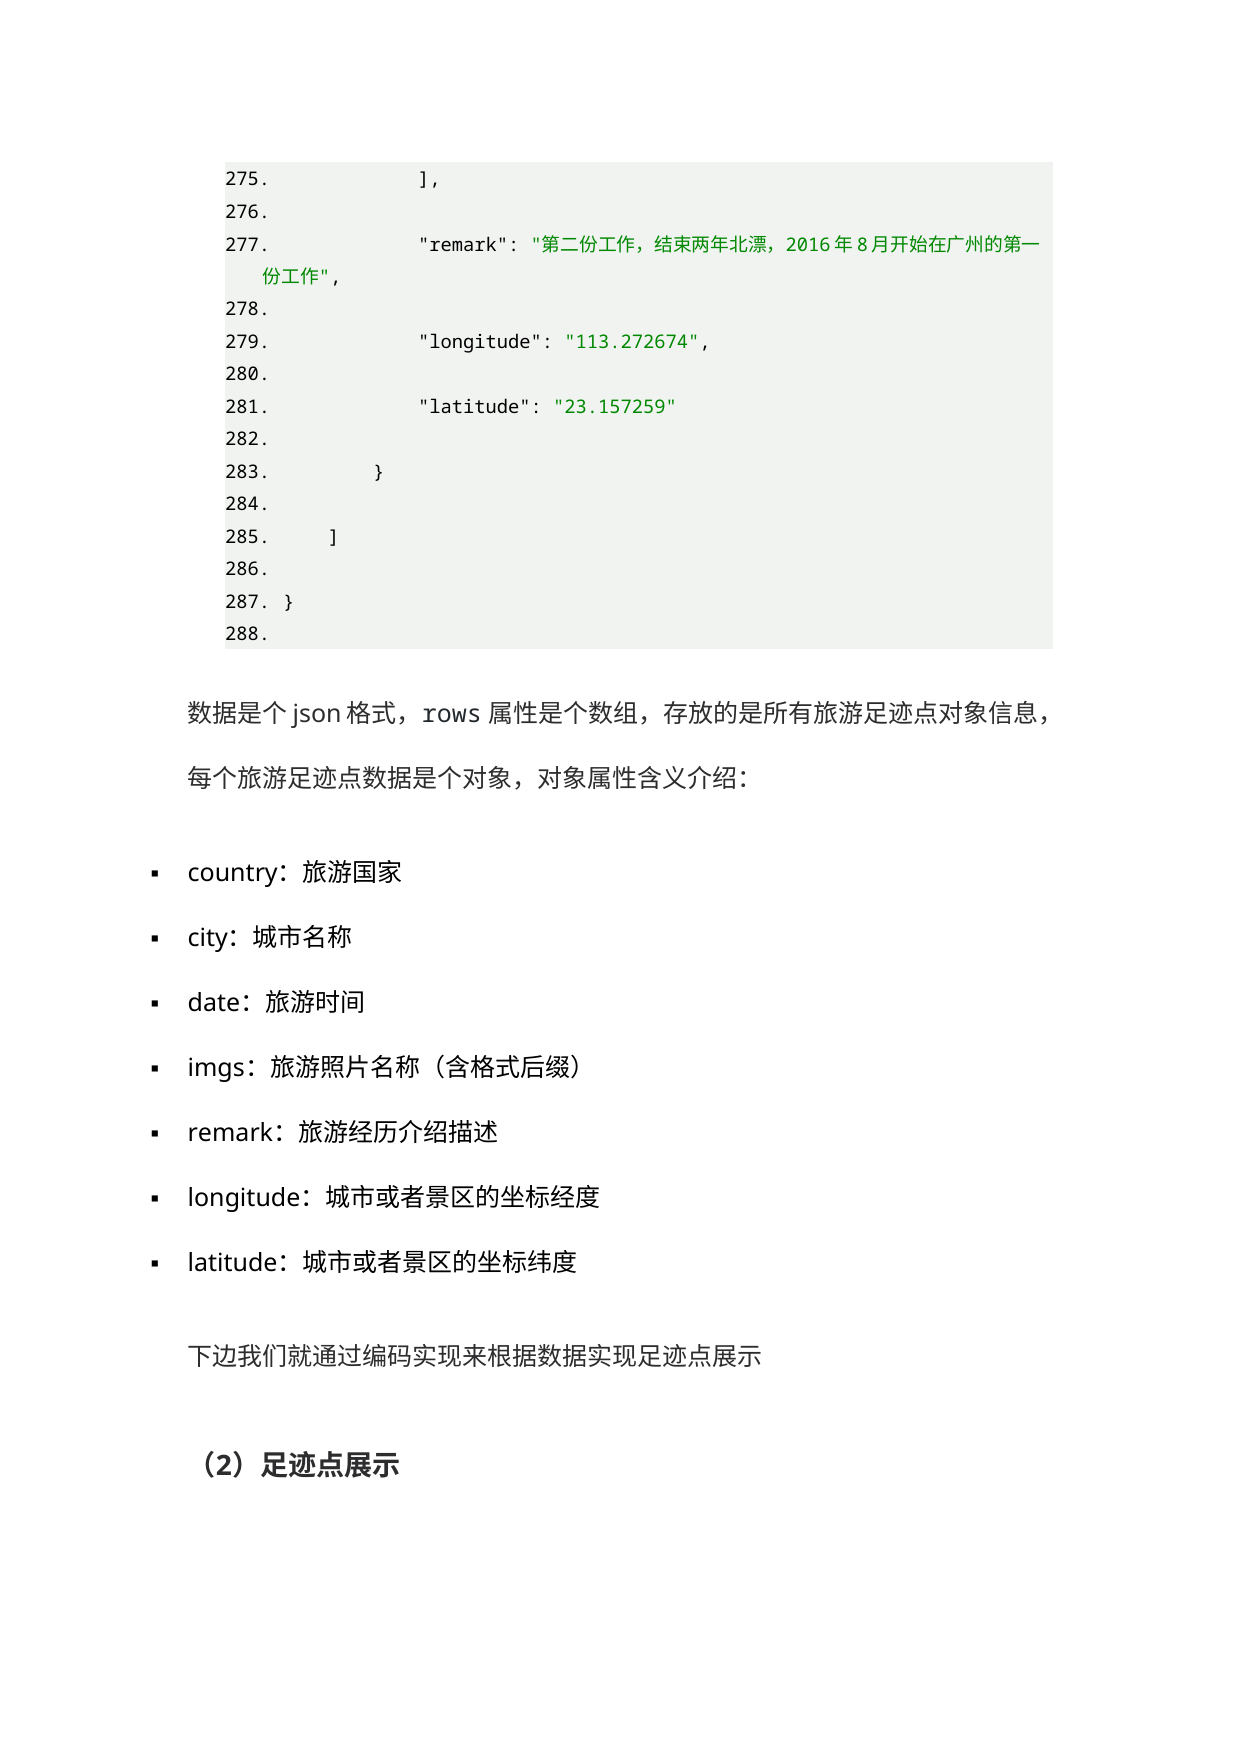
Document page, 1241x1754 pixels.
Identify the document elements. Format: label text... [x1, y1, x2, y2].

list latitude：城市或者景区的坐标纬度 [150, 1228, 1053, 1293]
list imgs：旅游照片名称（含格式后缀） [150, 1033, 1053, 1098]
list "latitude": "23.157259" [225, 389, 1053, 422]
list "longitude": "113.272674", [225, 324, 1053, 357]
list } [225, 584, 1053, 617]
list ] [225, 519, 1053, 552]
list remark：旅游经历介绍描述 [150, 1098, 1053, 1163]
text 数据是个json格式，rows 属性是个数组，存放的是所有旅游足迹点对象信息，每个旅游足迹点数据是个对象，对象属性含义介绍： [187, 679, 1053, 809]
list } [225, 454, 1053, 487]
text （2）足迹点展示 [187, 1431, 1053, 1496]
list country：旅游国家 [150, 838, 1053, 903]
list longitude：城市或者景区的坐标经度 [150, 1163, 1053, 1228]
list "remark": "第二份工作，结束两年北漂，2016年8月开始在广州的第一份工作", [225, 227, 1053, 292]
text 下边我们就通过编码实现来根据数据实现足迹点展示 [187, 1322, 1053, 1387]
list ], [225, 162, 1053, 194]
list date：旅游时间 [150, 968, 1053, 1033]
list city：城市名称 [150, 903, 1053, 968]
